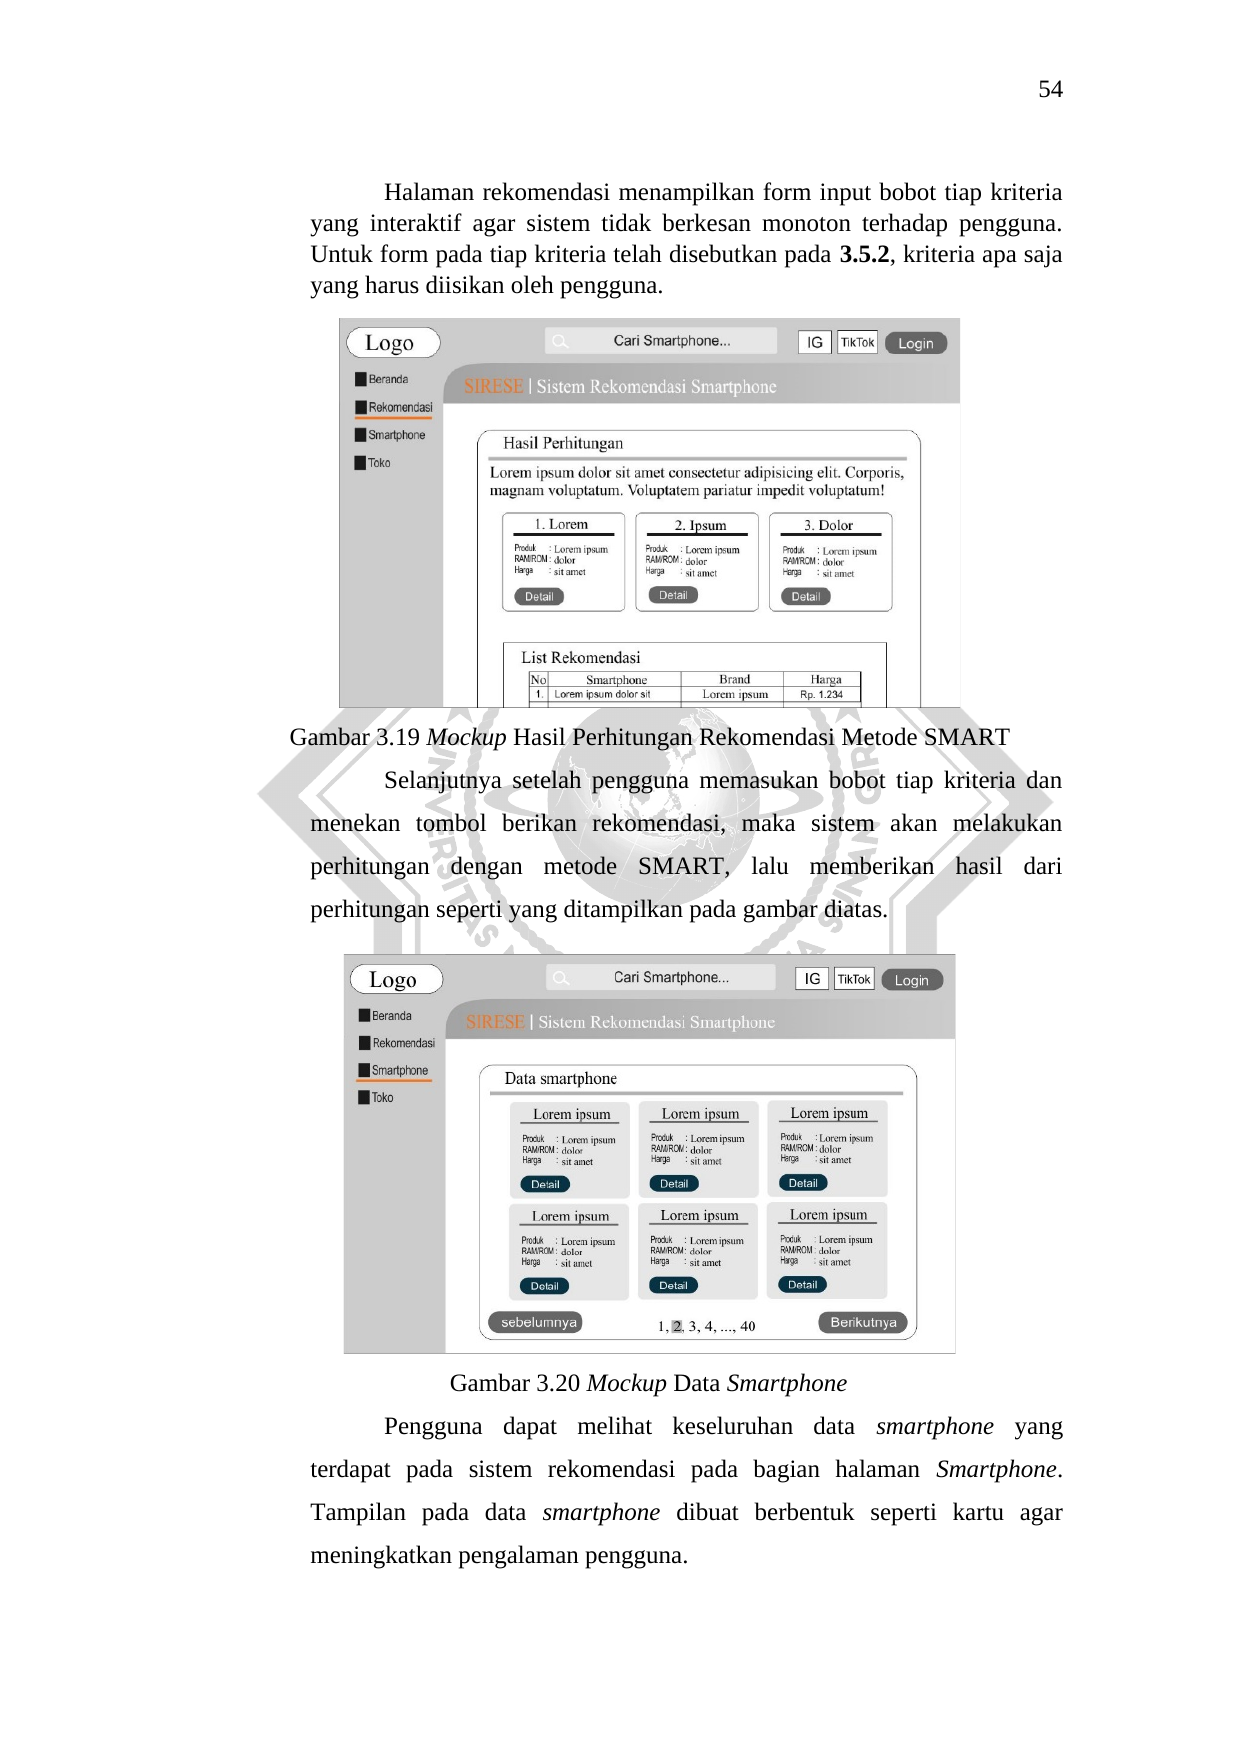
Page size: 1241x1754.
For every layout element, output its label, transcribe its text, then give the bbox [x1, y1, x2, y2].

text Pengguna dapat melihat keseluruhan data smartphone yang terdapat pada sistem rekomendasi pada bagian halaman Smartphone. Tampilan pada data smartphone dibuat berbentuk seperti kartu agar meningkatkan pengalaman pengguna. [310, 1411, 1063, 1569]
text Gambar 3.20 Mockup Data Smartphone [236, 1368, 1063, 1396]
picture [339, 318, 961, 708]
text Halaman rekomendasi menampilkan form input bobot tiap kriteria yang interaktif agar sistem tidak berkesan monoton terhadap pengguna. Untuk form pada tiap kriteria telah disebutkan pada 3.5.2, kriteria apa saja yang harus diisikan oleh pengguna. [310, 177, 1063, 299]
text Selanjutnya setelah pengguna memasukan bobot tiap kriteria dan menekan tombol berikan rekomendasi, maka sistem akan melakukan perhitungan dengan metode SMART, lalu memberikan hasil dari perhitungan seperti yang ditampilkan pada gambar diatas. [310, 765, 1063, 923]
picture [343, 954, 956, 1354]
text Gambar 3.19 Mockup Hasil Perhitungan Rekomendasi Metode SMART [236, 722, 1063, 751]
